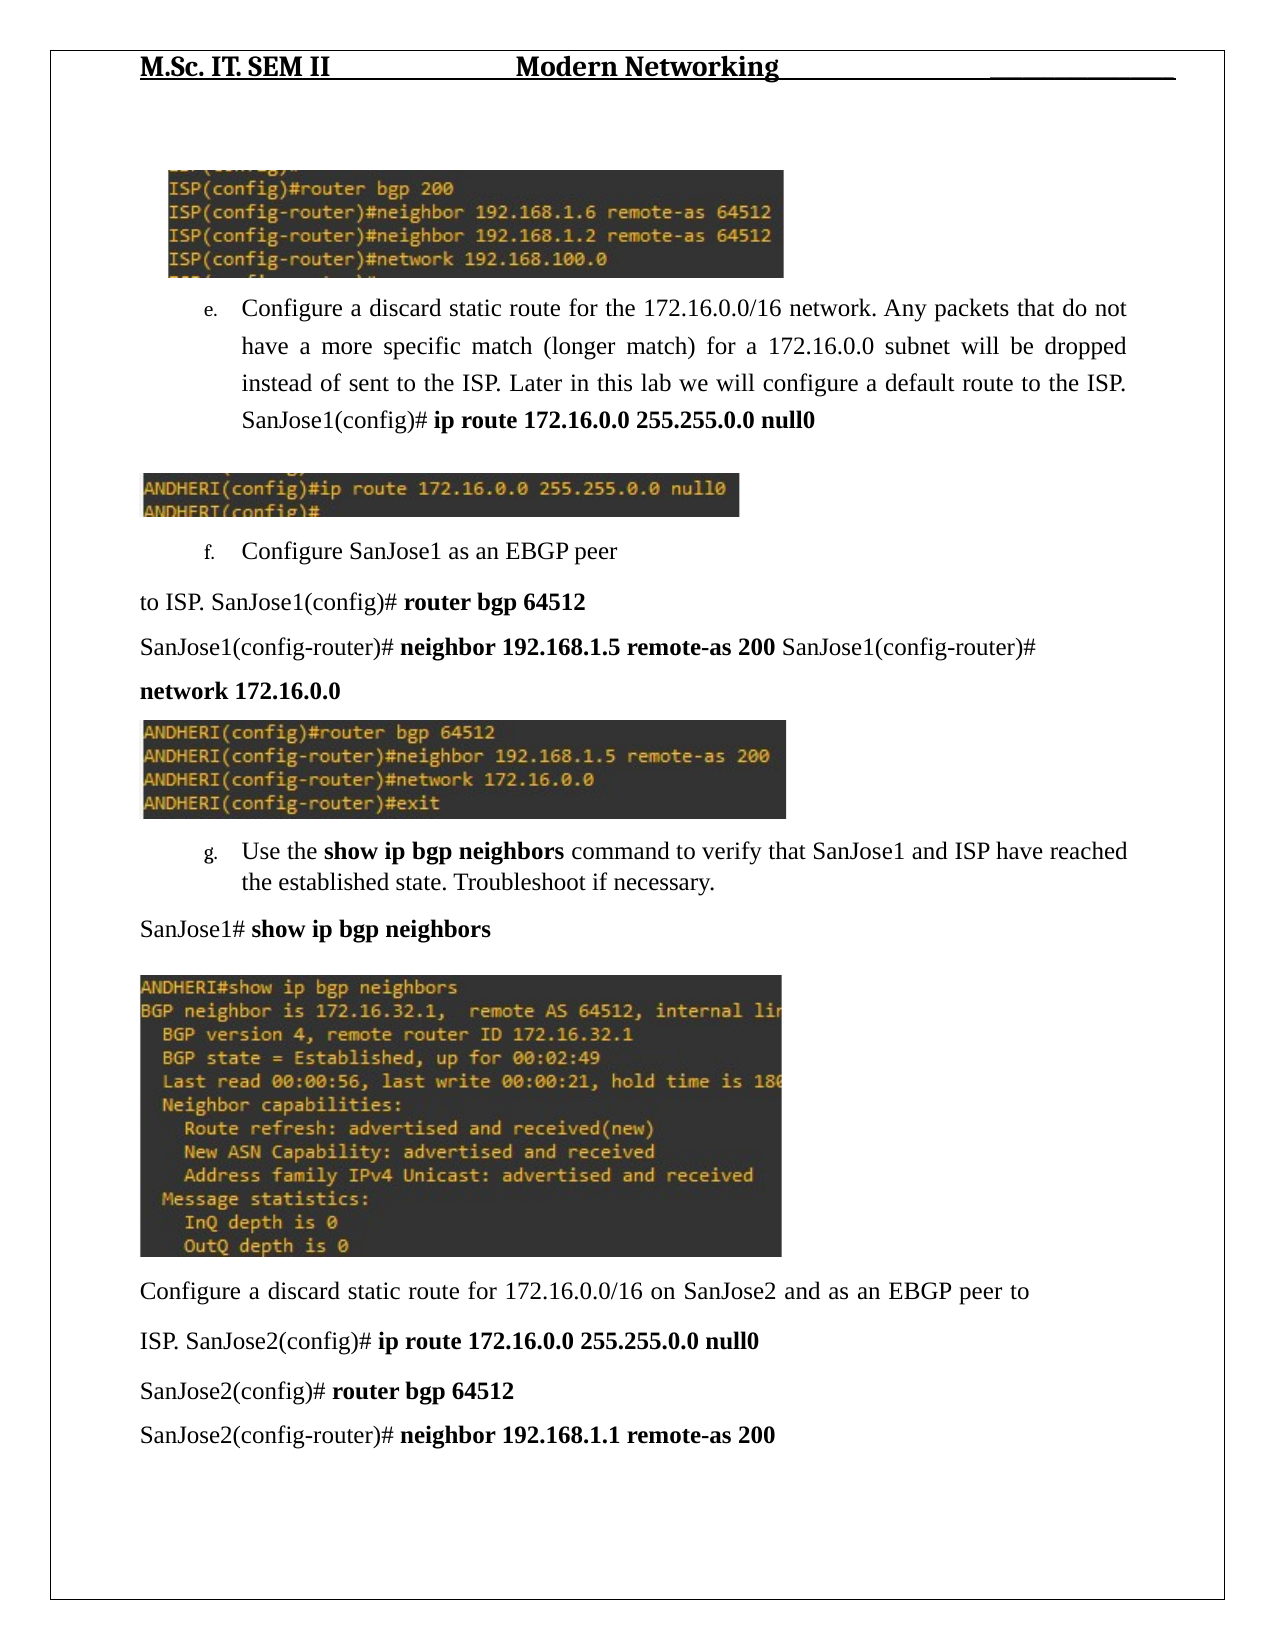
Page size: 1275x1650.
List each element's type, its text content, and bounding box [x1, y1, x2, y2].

picture [167, 170, 784, 278]
text SanJose1(config-router)# neighbor 192.168.1.5 remote-as 200 SanJose1(config-router)# network 172.16.0.0 [139, 632, 1069, 705]
picture [139, 975, 782, 1257]
picture [139, 473, 740, 517]
text SanJose2(config-router)# neighbor 192.168.1.1 remote-as 200 [139, 1420, 1189, 1449]
text to ISP. SanJose1(config)# router bgp 64512 [139, 587, 1128, 615]
text Configure a discard static route for 172.16.0.0/16 on SanJose2 and as an EBGP peer to ISP. SanJose2(config)# ip route 172.16.0.0 255.255.0.0 null0 [139, 1276, 1032, 1355]
list Configure SanJose1 as an EBGP peer [204, 536, 1128, 565]
text SanJose1# show ip bgp neighbors [139, 914, 1189, 943]
list Configure a discard static route for the 172.16.0.0/16 network. Any packets that do not have a more specific match (longer match) for a 172.16.0.0 subnet will be dropped instead of sent to the ISP. Later in this lab we will configure a default route to the ISP. SanJose1(config)# ip route 172.16.0.0 255.255.0.0 null0 [204, 293, 1128, 434]
picture [139, 720, 787, 819]
list Use the show ip bgp neighbors command to verify that SanJose1 and ISP have reached the established state. Troubleshoot if necessary. [204, 836, 1128, 896]
text SanJose2(config)# router bgp 64512 [139, 1376, 1128, 1405]
